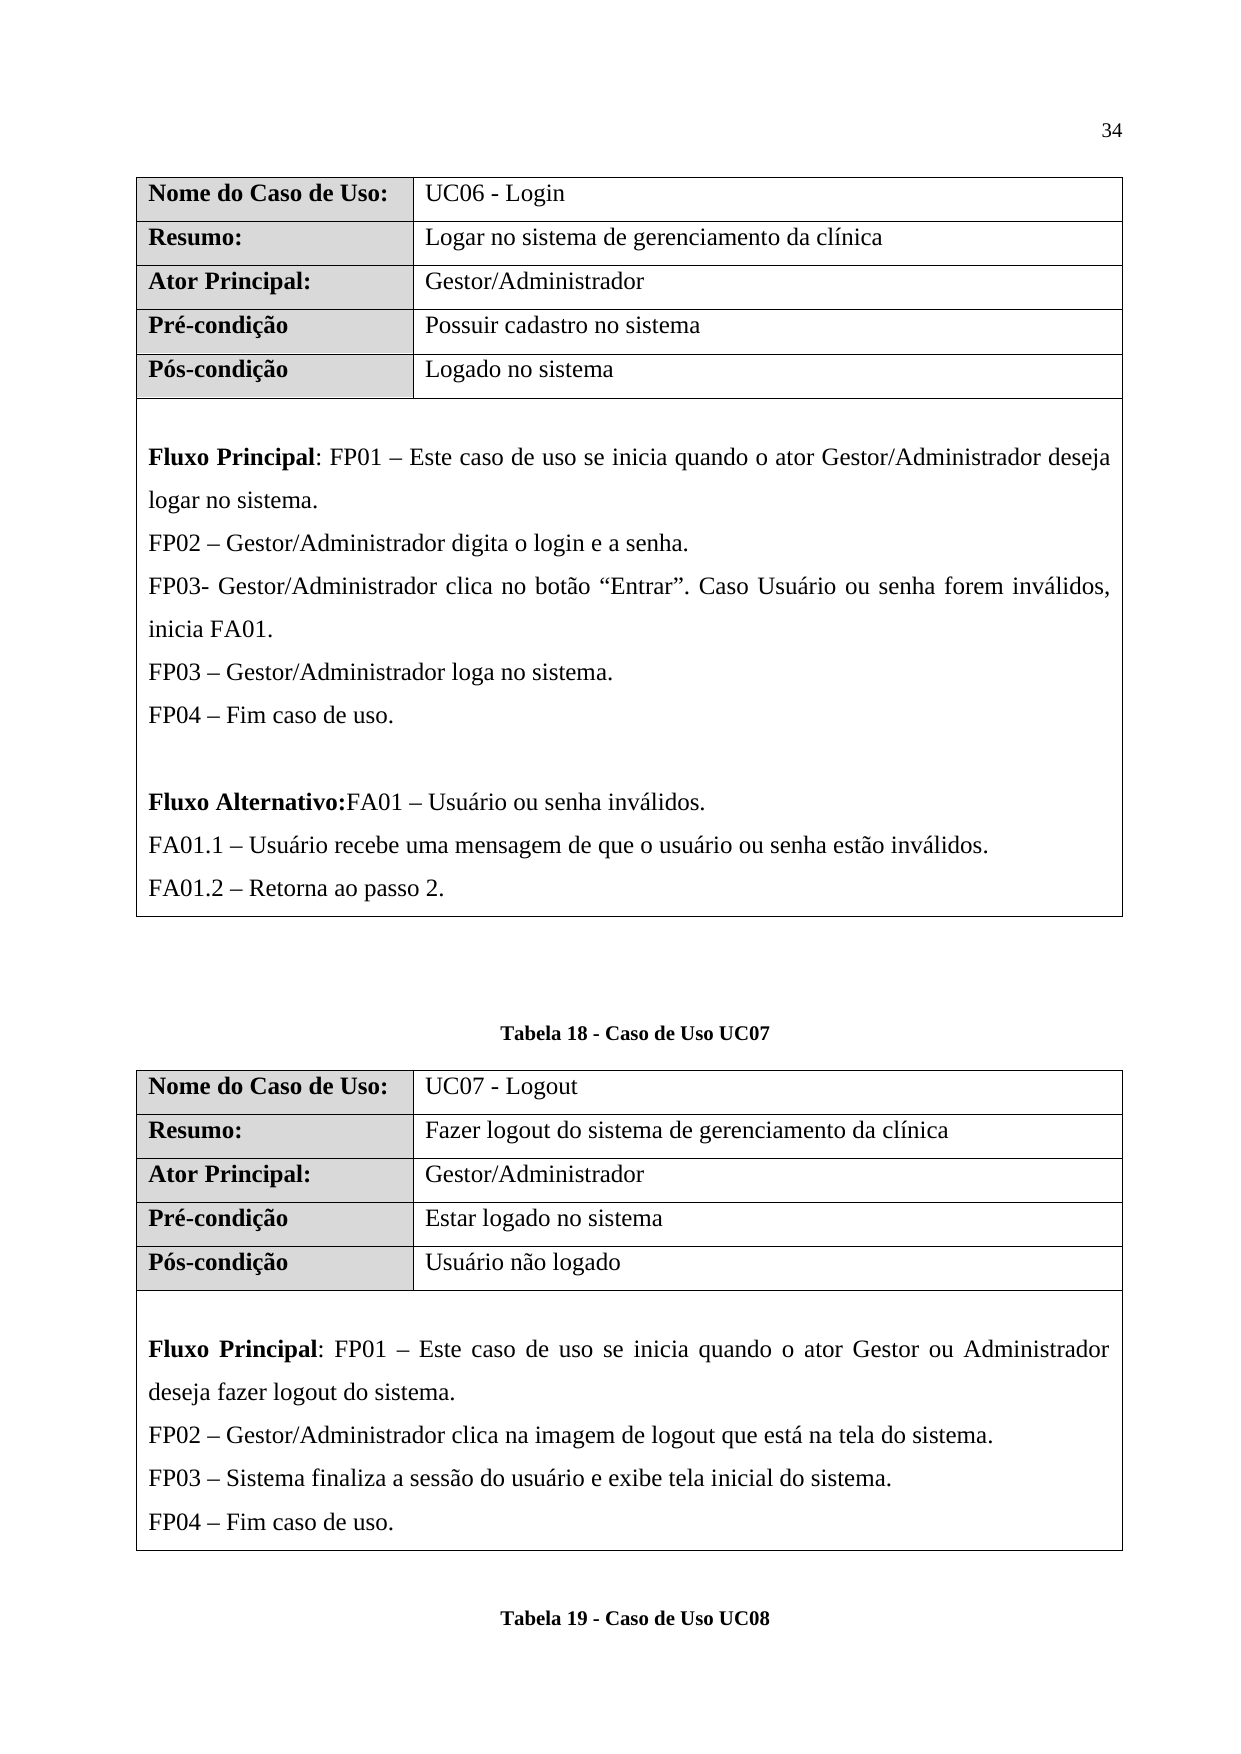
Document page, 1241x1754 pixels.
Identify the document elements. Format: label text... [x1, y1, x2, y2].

table_cell Fluxo Principal: FP01 – Este caso de uso se inicia quando o ator Gestor ou Administrador deseja fazer logout do sistema. FP02 – Gestor/Administrador clica na imagem de logout que está na tela do sistema. FP03 – Sistema finaliza a sessão do usuário e exibe tela inicial do sistema. FP04 – Fim caso de uso. [137, 1291, 1122, 1550]
table_cell Possuir cadastro no sistema [414, 310, 1122, 353]
table_header UC07 - Logout [414, 1071, 1122, 1114]
table_cell Gestor/Administrador [414, 266, 1122, 309]
table_cell Pós-condição [137, 1247, 413, 1290]
table_cell Gestor/Administrador [414, 1159, 1122, 1202]
table_cell Pré-condição [137, 310, 413, 353]
table_cell Pós-condição [137, 355, 413, 397]
table_cell Ator Principal: [137, 1159, 413, 1202]
table_header Nome do Caso de Uso: [137, 1071, 413, 1114]
table_cell Ator Principal: [137, 266, 413, 309]
table_header Nome do Caso de Uso: [137, 178, 413, 221]
table_cell Resumo: [137, 222, 413, 265]
table_cell Logar no sistema de gerenciamento da clínica [414, 222, 1122, 265]
table_cell Pré-condição [137, 1203, 413, 1246]
table_cell Usuário não logado [414, 1247, 1122, 1290]
table_cell Resumo: [137, 1115, 413, 1158]
table_cell Estar logado no sistema [414, 1203, 1122, 1246]
table_header UC06 - Login [414, 178, 1122, 221]
table_cell Logado no sistema [414, 355, 1122, 397]
table_cell Fazer logout do sistema de gerenciamento da clínica [414, 1115, 1122, 1158]
table_cell Fluxo Principal: FP01 – Este caso de uso se inicia quando o ator Gestor/Administrador deseja logar no sistema. FP02 – Gestor/Administrador digita o login e a senha. FP03- Gestor/Administrador clica no botão “Entrar”. Caso Usuário ou senha forem inválidos, inicia FA01. FP03 – Gestor/Administrador loga no sistema. FP04 – Fim caso de uso. Fluxo Alternativo:FA01 – Usuário ou senha inválidos. FA01.1 – Usuário recebe uma mensagem de que o usuário ou senha estão inválidos. FA01.2 – Retorna ao passo 2. [137, 399, 1122, 916]
